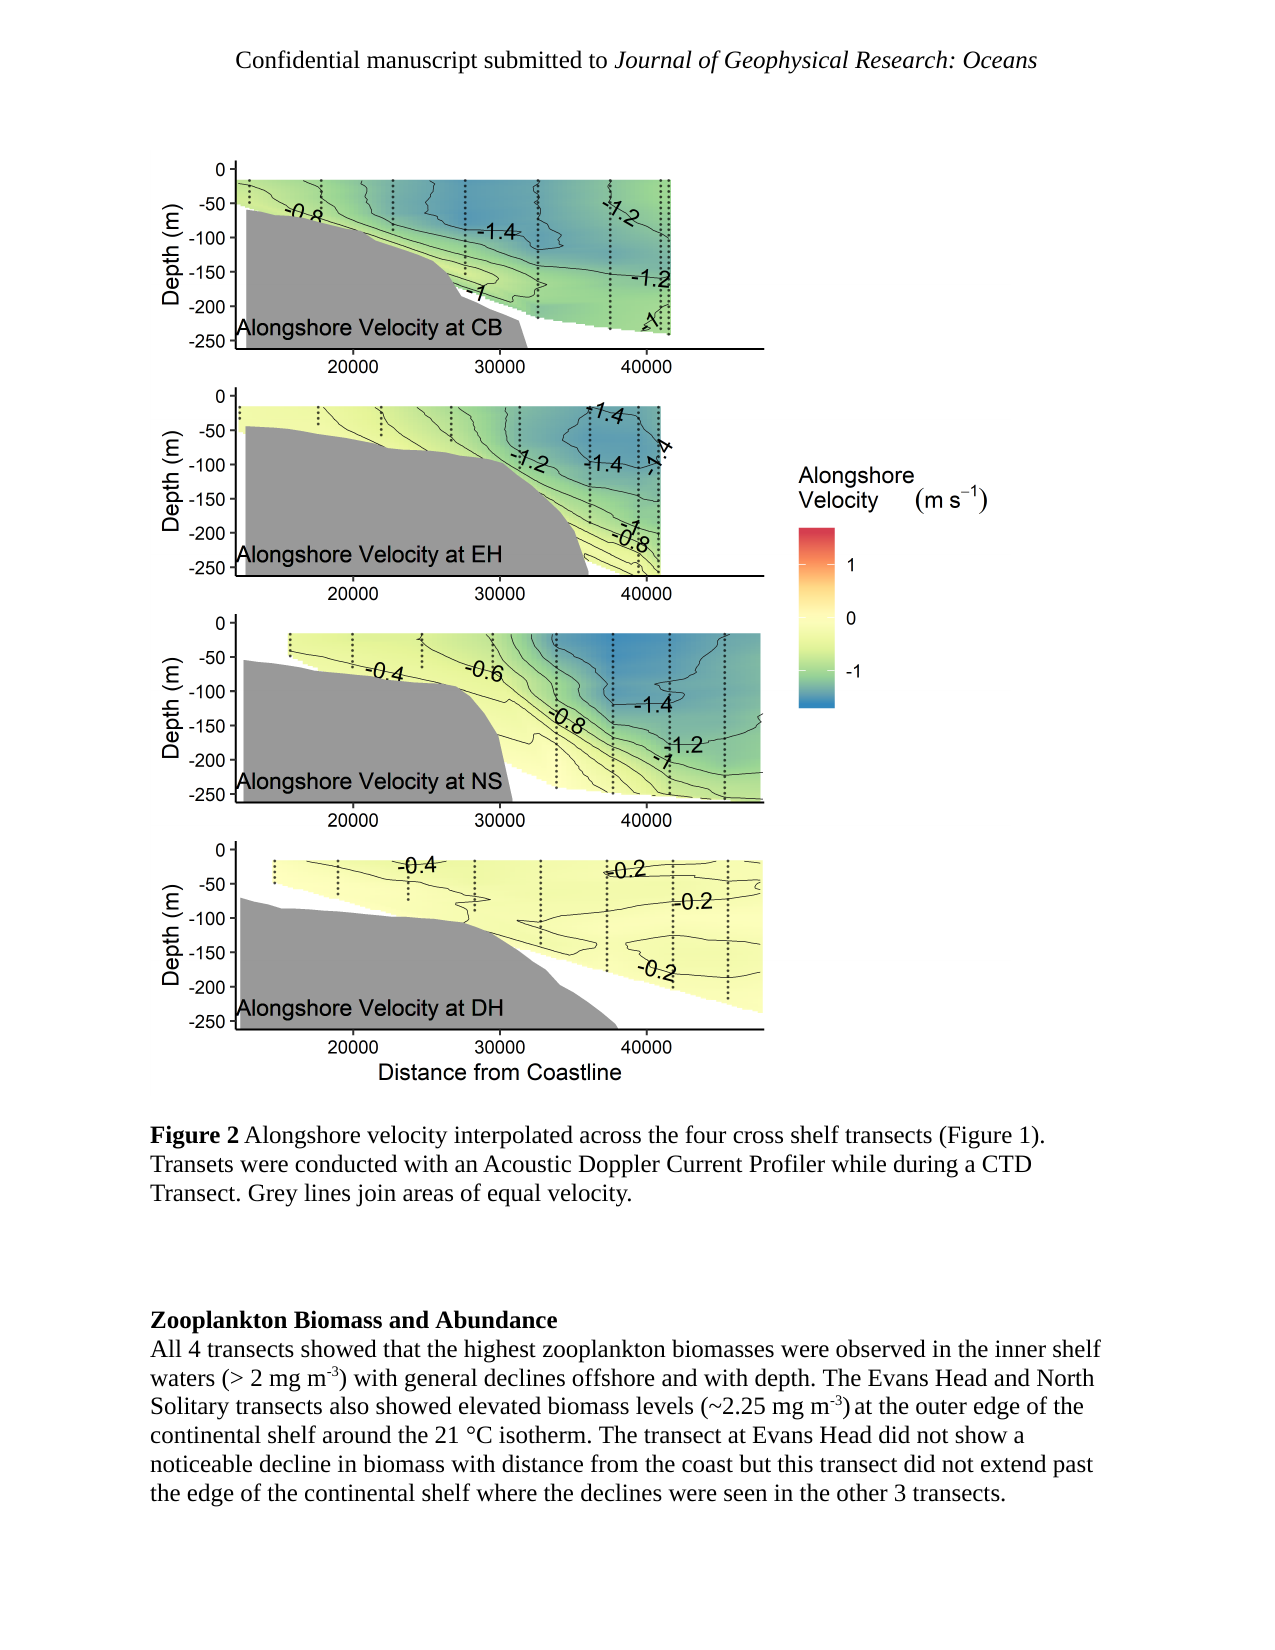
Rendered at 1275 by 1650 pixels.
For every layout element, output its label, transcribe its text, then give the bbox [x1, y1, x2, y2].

text Zooplankton Biomass and Abundance [150, 1305, 1125, 1334]
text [150, 1334, 1125, 1506]
picture [150, 150, 1011, 1096]
subtitle Figure 2 Alongshore velocity interpolated across the four cross shelf transects (Figure 1). Transets were conducted with an Acoustic Doppler Current Profiler while during a CTD Transect. Grey lines join areas of equal velocity. [150, 1120, 1125, 1206]
